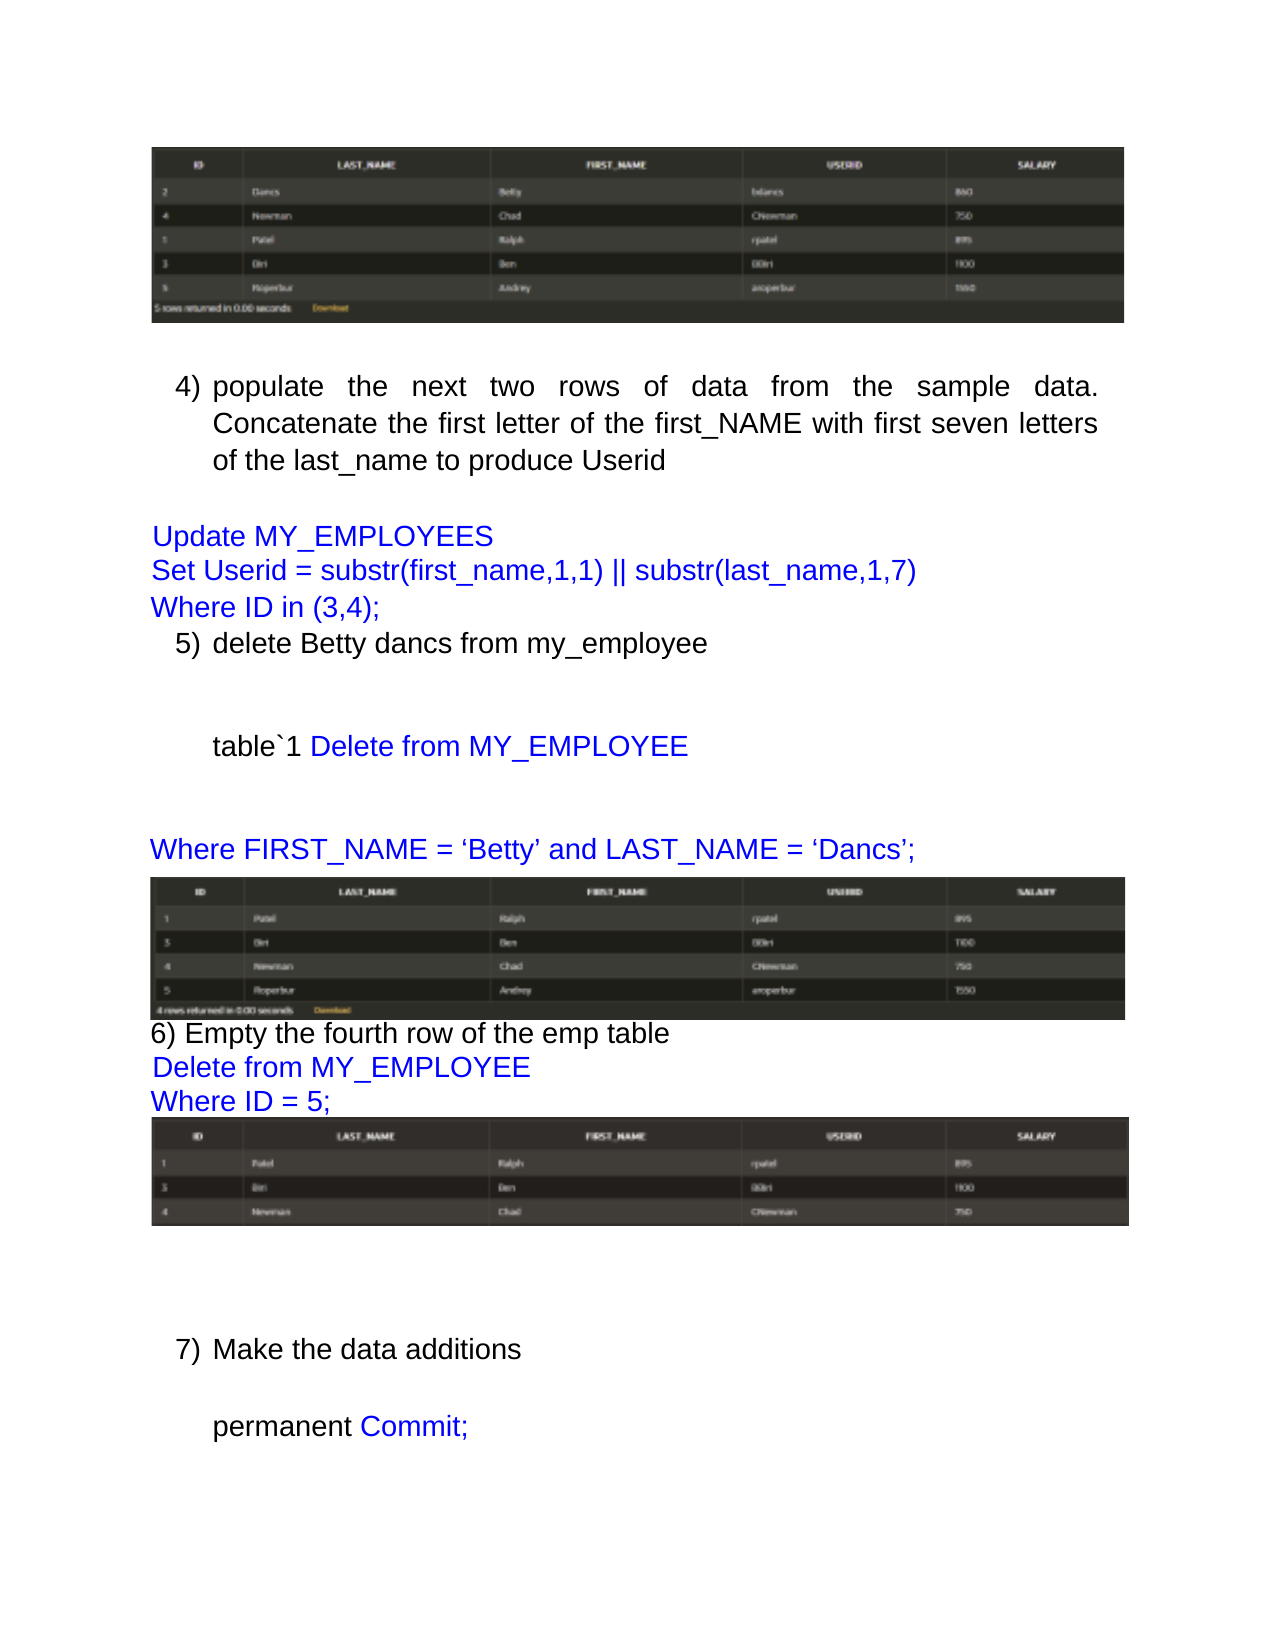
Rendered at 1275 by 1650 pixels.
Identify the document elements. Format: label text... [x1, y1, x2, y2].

list delete Betty dancs from my_employee table`1 Delete from MY_EMPLOYEE [175, 627, 778, 763]
text Where ID = 5; [150, 1083, 1210, 1117]
text Where FIRST_NAME = ‘Betty’ and LAST_NAME = ‘Dancs’; [149, 832, 1210, 865]
list Make the data additions permanent Commit; [175, 1332, 642, 1442]
picture [150, 877, 1126, 1020]
picture [151, 1117, 1129, 1226]
text Update MY_EMPLOYEES [152, 519, 1210, 553]
list populate the next two rows of data from the sample data. Concatenate the first letter of the first_NAME with first seven letters of the last_name to produce Userid [175, 369, 1100, 476]
text Set Userid = substr(first_name,1,1) || substr(last_name,1,7) Where ID in (3,4); [150, 553, 990, 623]
picture [151, 147, 1125, 323]
list Empty the fourth row of the emp table Delete from MY_EMPLOYEE [150, 1016, 671, 1083]
